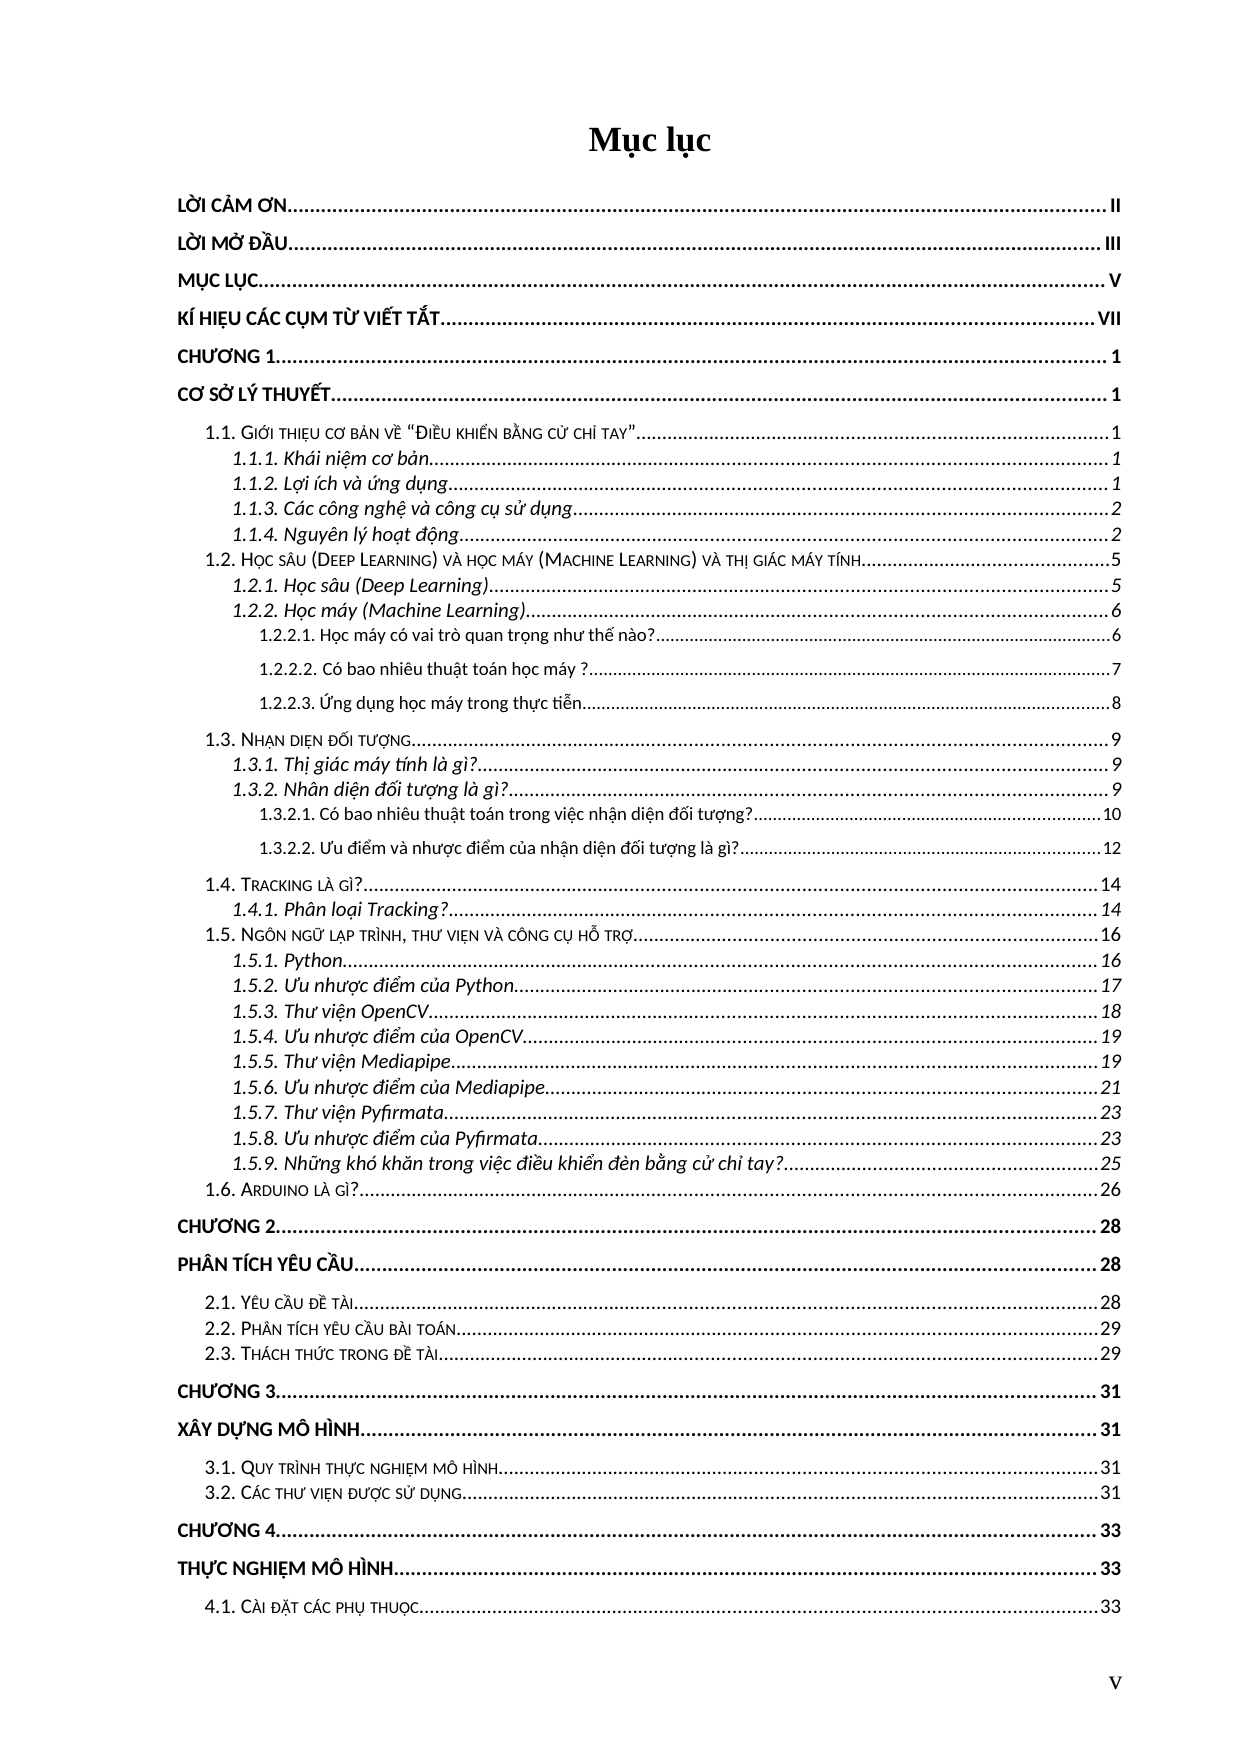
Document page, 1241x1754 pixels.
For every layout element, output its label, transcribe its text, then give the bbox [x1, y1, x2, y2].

text CHƯƠNG 2 28 [177, 1214, 1122, 1239]
text 1.1.4. Nguyên lý hoạt động 2 [231, 521, 1122, 546]
text 3.2. Các thư viện được sử dụng 31 [204, 1479, 1122, 1505]
text 1.2. Học sâu (Deep Learning) và học máy (Machine Learning) và thị giác máy tính 5 [204, 546, 1122, 572]
text 1.1.2. Lợi ích và ứng dụng 1 [231, 470, 1122, 496]
text 1.2.2.2. Có bao nhiêu thuật toán học máy ? 7 [258, 657, 1122, 680]
text Xây dựng mô hình 31 [177, 1416, 1122, 1442]
text CHƯƠNG 4 33 [177, 1517, 1122, 1543]
text LỜI CẢM ƠN ii [177, 192, 1122, 217]
text 1.3. Nhận diện đối tượng 9 [204, 726, 1122, 751]
text CHƯƠNG 3 31 [177, 1378, 1122, 1404]
text 1.5.1. Python 16 [231, 947, 1122, 972]
text 1.1.3. Các công nghệ và công cụ sử dụng 2 [231, 496, 1122, 521]
text CHƯƠNG 1 1 [177, 343, 1122, 369]
text Phân tích yêu cầu 28 [177, 1252, 1122, 1277]
text 1.4. Tracking là gì? 14 [204, 871, 1122, 896]
text 1.5.6. Ưu nhược điểm của Mediapipe 21 [231, 1074, 1122, 1099]
text 1.5.3. Thư viện OpenCV 18 [231, 998, 1122, 1023]
text 1.5.7. Thư viện Pyfirmata 23 [231, 1099, 1122, 1125]
text 1.2.1. Học sâu (Deep Learning) 5 [231, 572, 1122, 597]
text 1.1.1. Khái niệm cơ bản 1 [231, 445, 1122, 470]
text 1.2.2. Học máy (Machine Learning) 6 [231, 597, 1122, 623]
text 2.1. Yêu cầu đề tài 28 [204, 1289, 1122, 1315]
text 1.2.2.1. Học máy có vai trò quan trọng như thế nào? 6 [656, 623, 1122, 646]
text 1.3.1. Thị giác máy tính là gì? 9 [231, 751, 1122, 777]
text Mục lục v [177, 268, 1122, 293]
text 1.3.2. Nhân diện đối tượng là gì? 9 [231, 777, 1122, 802]
text Thực nghiệm mô hình 33 [177, 1555, 1122, 1581]
text LỜI MỞ ĐẦU iii [177, 230, 1122, 255]
text 4.1. Cài đặt các phụ thuộc 33 [204, 1593, 1122, 1619]
text 1.5.4. Ưu nhược điểm của OpenCV 19 [231, 1023, 1122, 1049]
text 1.4.1. Phân loại Tracking? 14 [231, 896, 1122, 922]
text 1.5. Ngôn ngữ lập trình, thư viện và công cụ hỗ trợ 16 [204, 922, 1122, 947]
text 1.5.2. Ưu nhược điểm của Python 17 [231, 972, 1122, 998]
text 2.2. Phân tích yêu cầu bài toán 29 [204, 1315, 1122, 1340]
text 1.3.2.2. Ưu điểm và nhược điểm của nhận diện đối tượng là gì? 12 [258, 836, 1122, 859]
text 1.6. Arduino là gì? 26 [204, 1176, 1122, 1201]
text 1.2.2.3. Ứng dụng học máy trong thực tiễn 8 [258, 691, 1122, 714]
text Cơ sở lý thuyết 1 [177, 381, 1122, 407]
text 1.5.5. Thư viện Mediapipe 19 [231, 1049, 1122, 1074]
text Mục lục [177, 118, 1122, 159]
text 3.1. Quy trình thực nghiệm mô hình 31 [204, 1454, 1122, 1479]
text 1.5.9. Những khó khăn trong việc điều khiển đèn bằng cử chỉ tay? 25 [231, 1150, 1122, 1176]
text 1.5.8. Ưu nhược điểm của Pyfirmata 23 [231, 1125, 1122, 1150]
text KÍ HIỆU CÁC CỤM TỪ VIẾT TẮT vii [177, 306, 1122, 331]
text 1.3.2.1. Có bao nhiêu thuật toán trong việc nhận diện đối tượng? 10 [258, 802, 1122, 825]
text 1.1. Giới thiệu cơ bản về “Điều khiển bằng cử chỉ tay” 1 [204, 419, 1122, 445]
text 2.3. Thách thức trong đề tài 29 [204, 1340, 1122, 1366]
